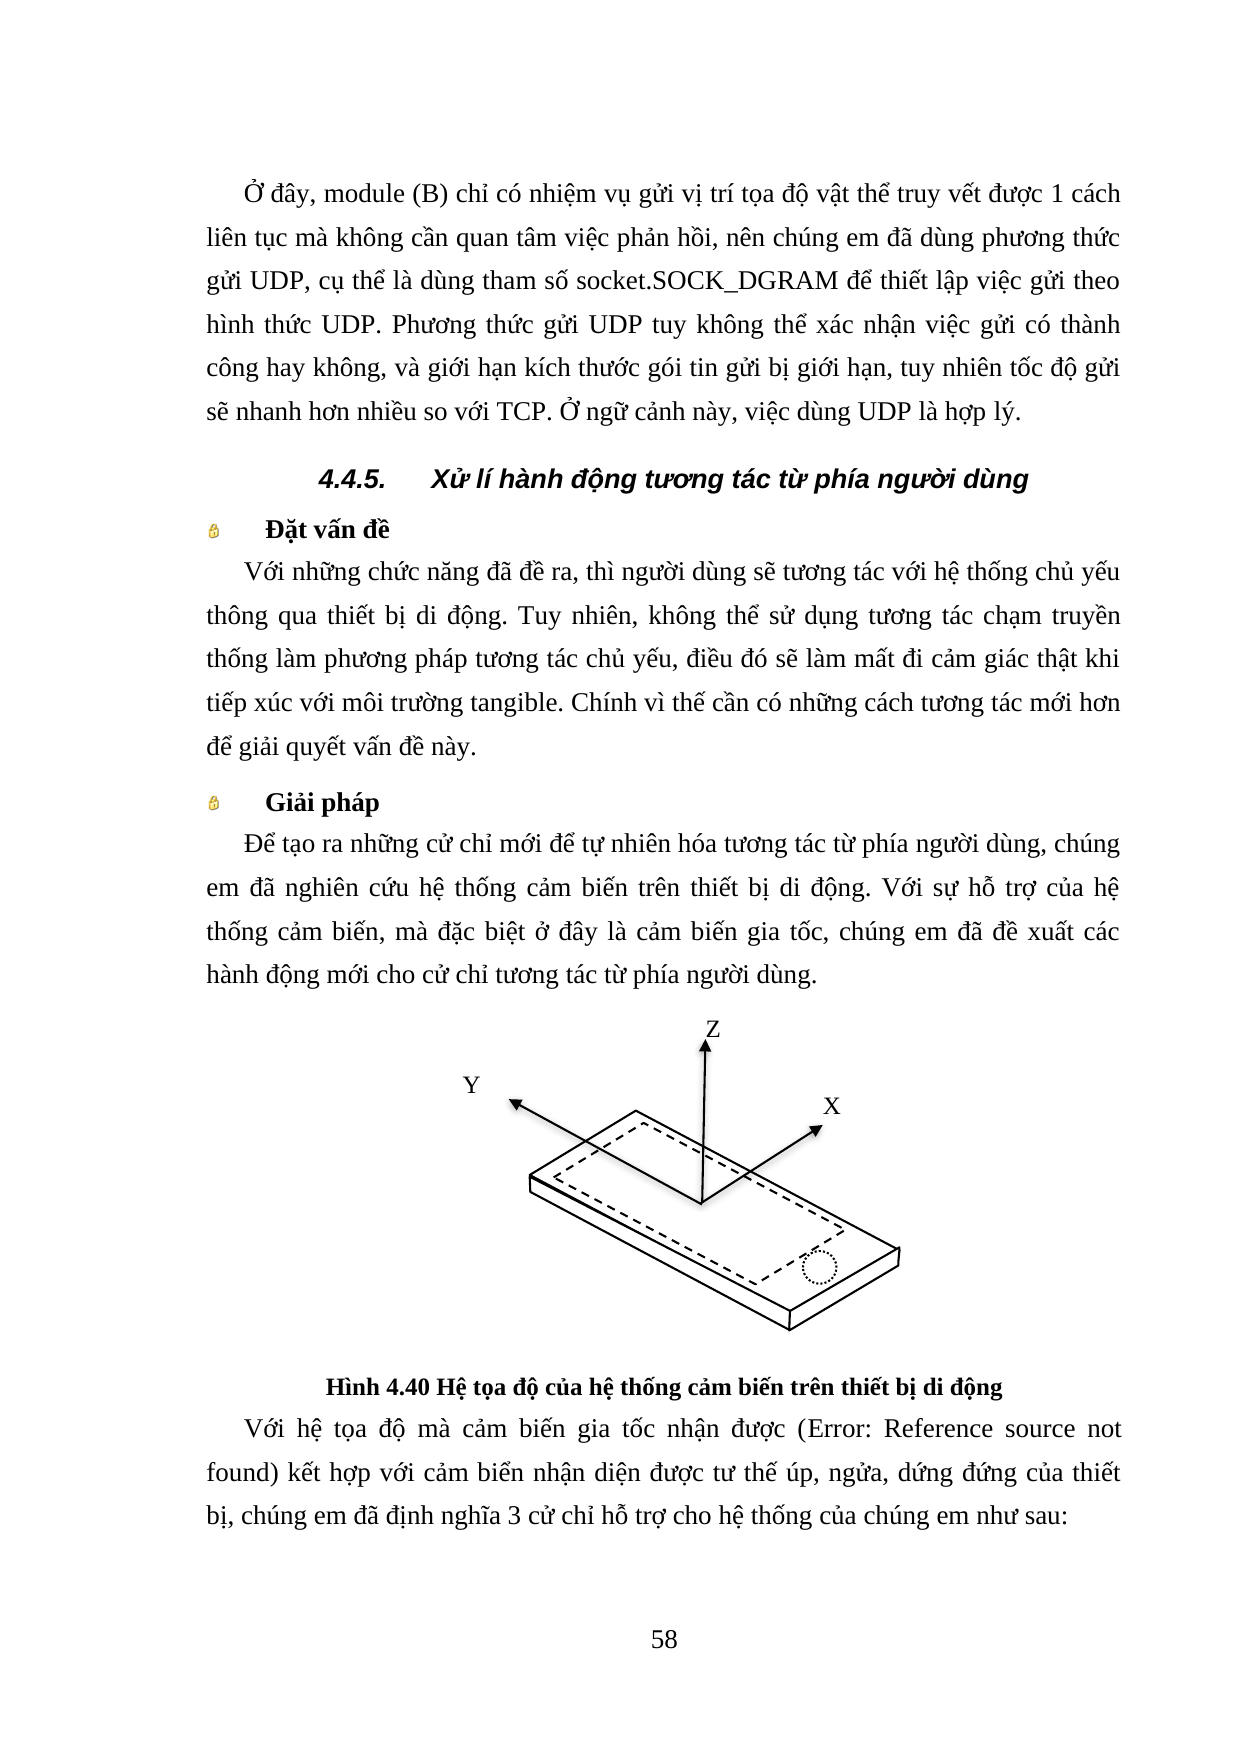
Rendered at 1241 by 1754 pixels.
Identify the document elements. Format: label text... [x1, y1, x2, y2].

text Ở đây, module (B) chỉ có nhiệm vụ gửi vị trí tọa độ vật thể truy vết được 1 cách liên tục mà không cần quan tâm việc phản hồi, nên chúng em đã dùng phương thức gửi UDP, cụ thể là dùng tham số socket.SOCK_DGRAM để thiết lập việc gửi theo hình thức UDP. Phương thức gửi UDP tuy không thể xác nhận việc gửi có thành công hay không, và giới hạn kích thước gói tin gửi bị giới hạn, tuy nhiên tốc độ gửi sẽ nhanh hơn nhiều so với TCP. Ở ngữ cảnh này, việc dùng UDP là hợp lý. [206, 177, 1122, 426]
text Giải pháp [206, 786, 1122, 817]
text Đặt vấn đề [206, 513, 1122, 544]
subtitle Xử lí hành động tương tác từ phía người dùng [281, 463, 1122, 495]
text Để tạo ra những cử chỉ mới để tự nhiên hóa tương tác từ phía người dùng, chúng em đã nghiên cứu hệ thống cảm biến trên thiết bị di động. Với sự hỗ trợ của hệ thống cảm biến, mà đặc biệt ở đây là cảm biến gia tốc, chúng em đã đề xuất các hành động mới cho cử chỉ tương tác từ phía người dùng. [206, 828, 1122, 989]
picture [207, 522, 220, 539]
picture [207, 794, 220, 811]
text Với những chức năng đã đề ra, thì người dùng sẽ tương tác với hệ thống chủ yếu thông qua thiết bị di động. Tuy nhiên, không thể sử dụng tương tác chạm truyền thống làm phương pháp tương tác chủ yếu, điều đó sẽ làm mất đi cảm giác thật khi tiếp xúc với môi trường tangible. Chính vì thế cần có những cách tương tác mới hơn để giải quyết vấn đề này. [206, 555, 1122, 761]
